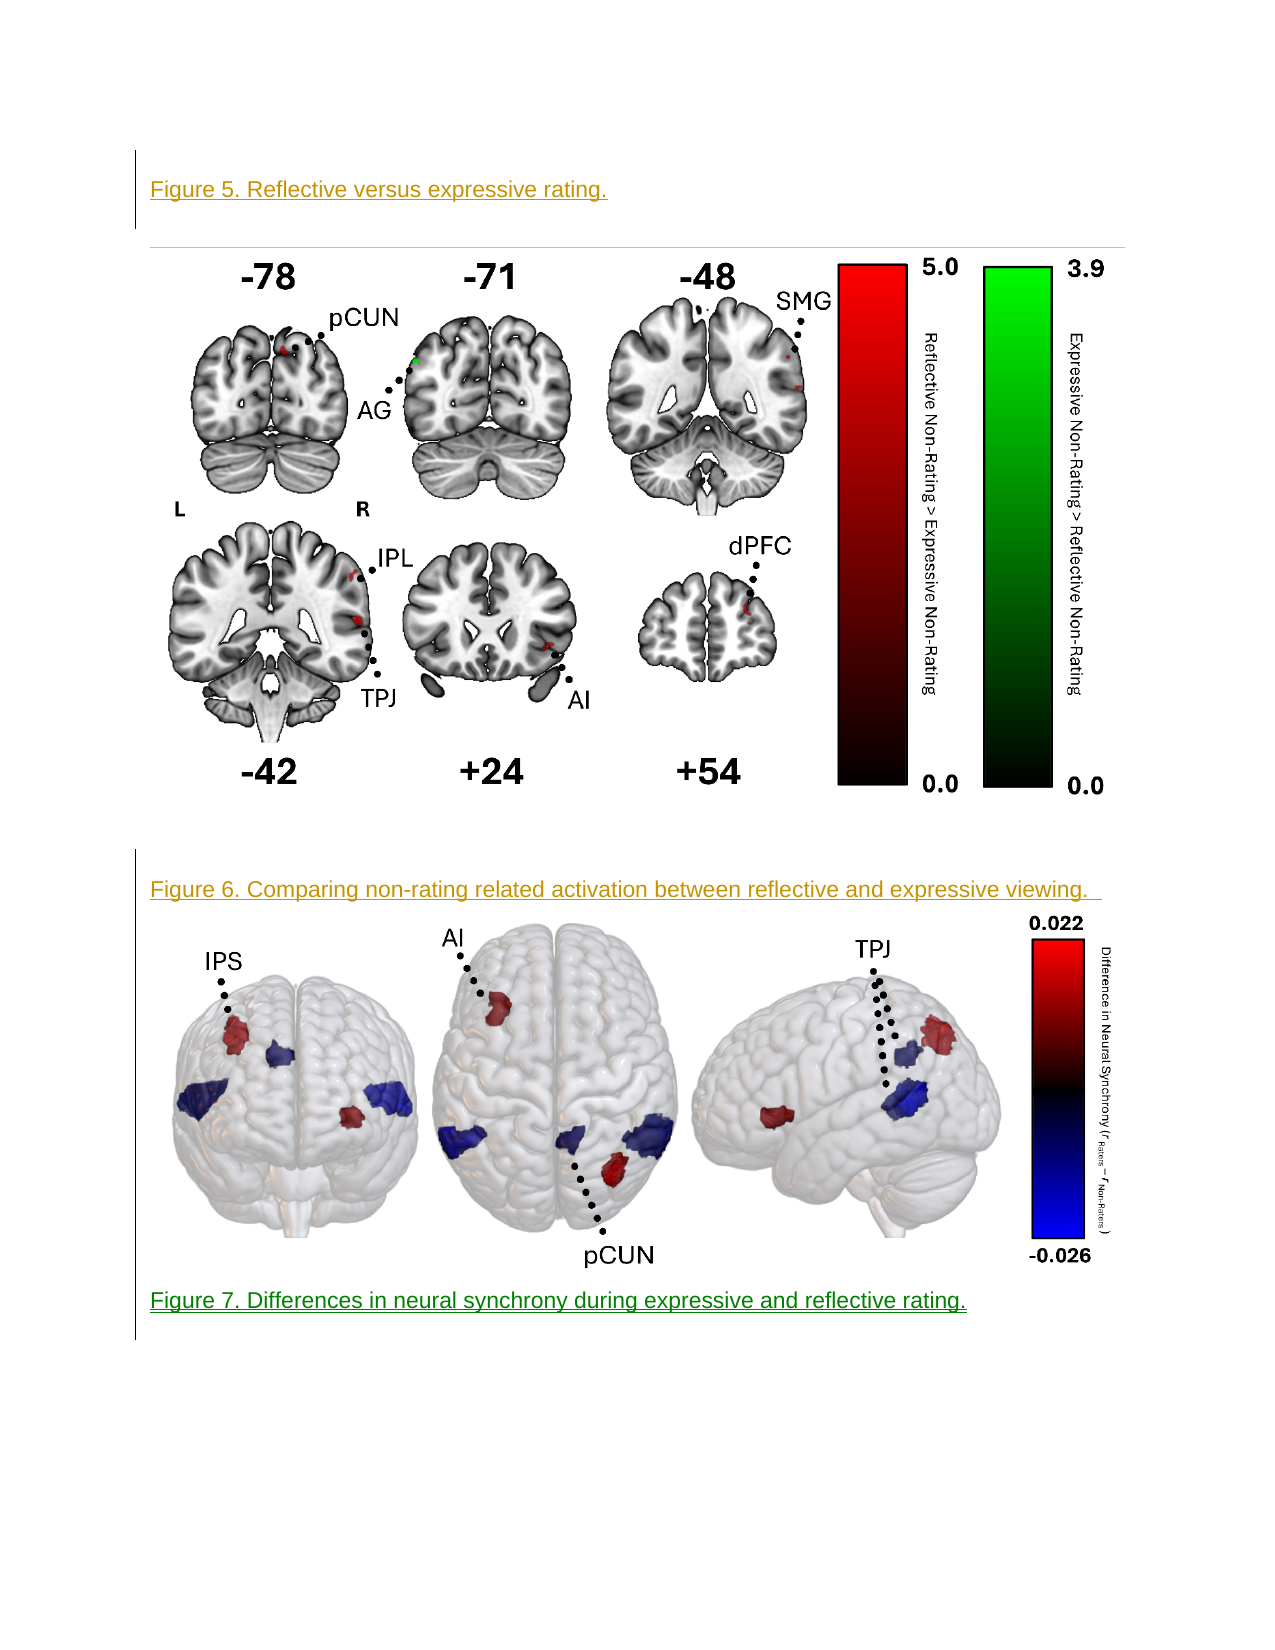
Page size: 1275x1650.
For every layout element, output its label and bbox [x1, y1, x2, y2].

picture [150, 902, 1125, 1287]
picture [150, 239, 1125, 820]
